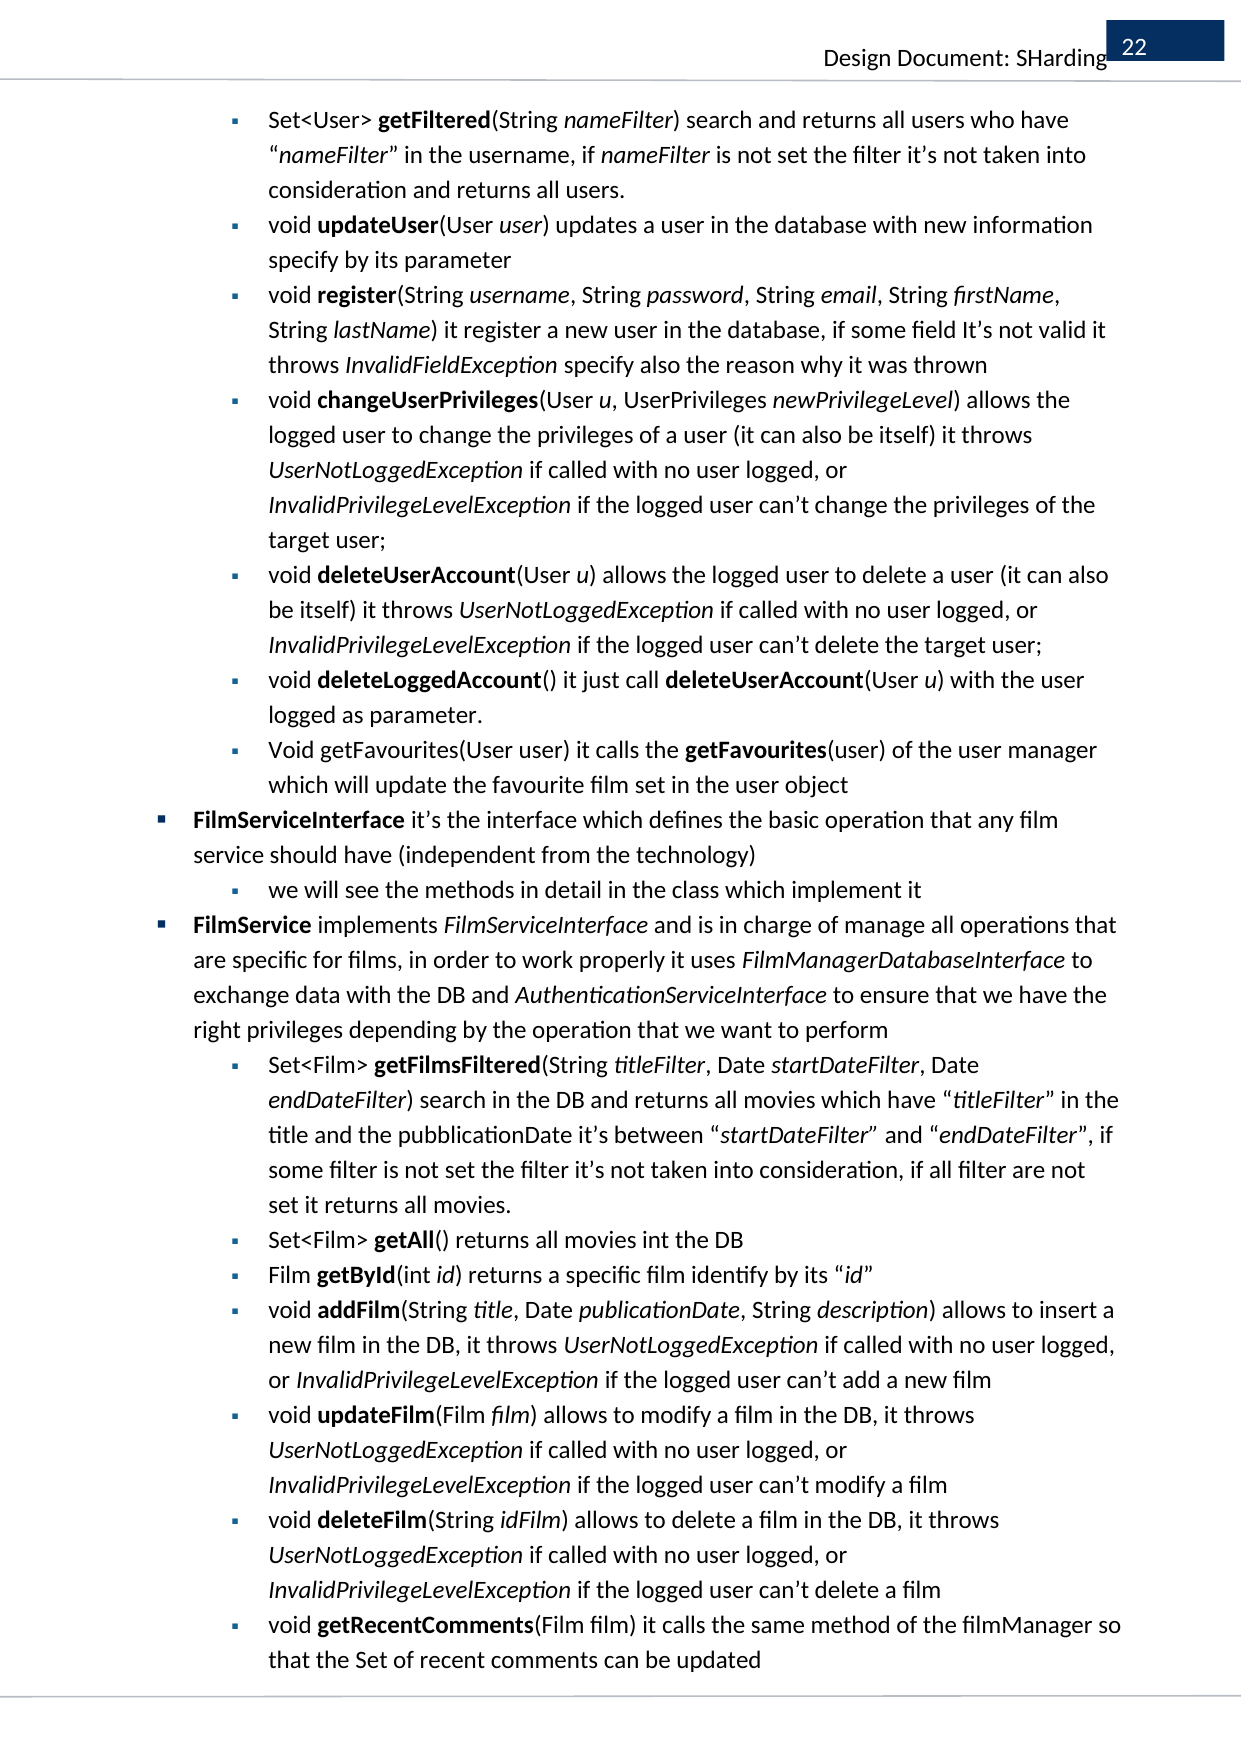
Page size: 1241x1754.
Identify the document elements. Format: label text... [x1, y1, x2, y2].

list Void getFavourites(User user) it calls the getFavourites(user) of the user manager which will update the favourite film set in the user object [231, 734, 1122, 800]
list void deleteLoggedAccount() it just call deleteUserAccount(User u) with the user logged as parameter. [231, 664, 1122, 730]
list void changeUserPrivileges(User u, UserPrivileges newPrivilegeLevel) allows the logged user to change the privileges of a user (it can also be itself) it throws UserNotLoggedException if called with no user logged, or InvalidPrivilegeLevelException if the logged user can’t change the privileges of the target user; [231, 384, 1122, 555]
list void getRecentComments(Film film) it calls the same method of the filmManager so that the Set of recent comments can be updated [231, 1609, 1122, 1675]
list void updateFilm(Film film) allows to modify a film in the DB, it throws UserNotLoggedException if called with no user logged, or InvalidPrivilegeLevelException if the logged user can’t modify a film [231, 1399, 1122, 1500]
list Set<Film> getAll() returns all movies int the DB [231, 1224, 1122, 1255]
list FilmService implements FilmServiceInterface and is in charge of manage all operations that are specific for films, in order to work properly it uses FilmManagerDatabaseInterface to exchange data with the DB and AuthenticationServiceInterface to ensure that we have the right privileges depending by the operation that we want to perform [156, 909, 1122, 1045]
list we will see the methods in detail in the class which implement it [231, 874, 1122, 905]
list void register(String username, String password, String email, String firstName, String lastName) it register a new user in the database, if some field It’s not valid it throws InvalidFieldException specify also the reason why it was thrown [231, 279, 1122, 380]
list Film getById(int id) returns a specific film identify by its “id” [231, 1259, 1122, 1290]
list FilmServiceInterface it’s the interface which defines the basic operation that any film service should have (independent from the technology) [156, 804, 1122, 870]
list Set<User> getFiltered(String nameFilter) search and returns all users who have “nameFilter” in the username, if nameFilter is not set the filter it’s not taken into consideration and returns all users. [231, 104, 1122, 205]
list Set<Film> getFilmsFiltered(String titleFilter, Date startDateFilter, Date endDateFilter) search in the DB and returns all movies which have “titleFilter” in the title and the pubblicationDate it’s between “startDateFilter” and “endDateFilter”, if some filter is not set the filter it’s not taken into consideration, if all filter are not set it returns all movies. [231, 1049, 1122, 1220]
list void deleteUserAccount(User u) allows the logged user to delete a user (it can also be itself) it throws UserNotLoggedException if called with no user logged, or InvalidPrivilegeLevelException if the logged user can’t delete the target user; [231, 559, 1122, 660]
list void deleteFilm(String idFilm) allows to delete a film in the DB, it throws UserNotLoggedException if called with no user logged, or InvalidPrivilegeLevelException if the logged user can’t delete a film [231, 1504, 1122, 1605]
list void addFilm(String title, Date publicationDate, String description) allows to insert a new film in the DB, it throws UserNotLoggedException if called with no user logged, or InvalidPrivilegeLevelException if the logged user can’t add a new film [231, 1294, 1122, 1395]
list void updateUser(User user) updates a user in the database with new information specify by its parameter [231, 209, 1122, 275]
